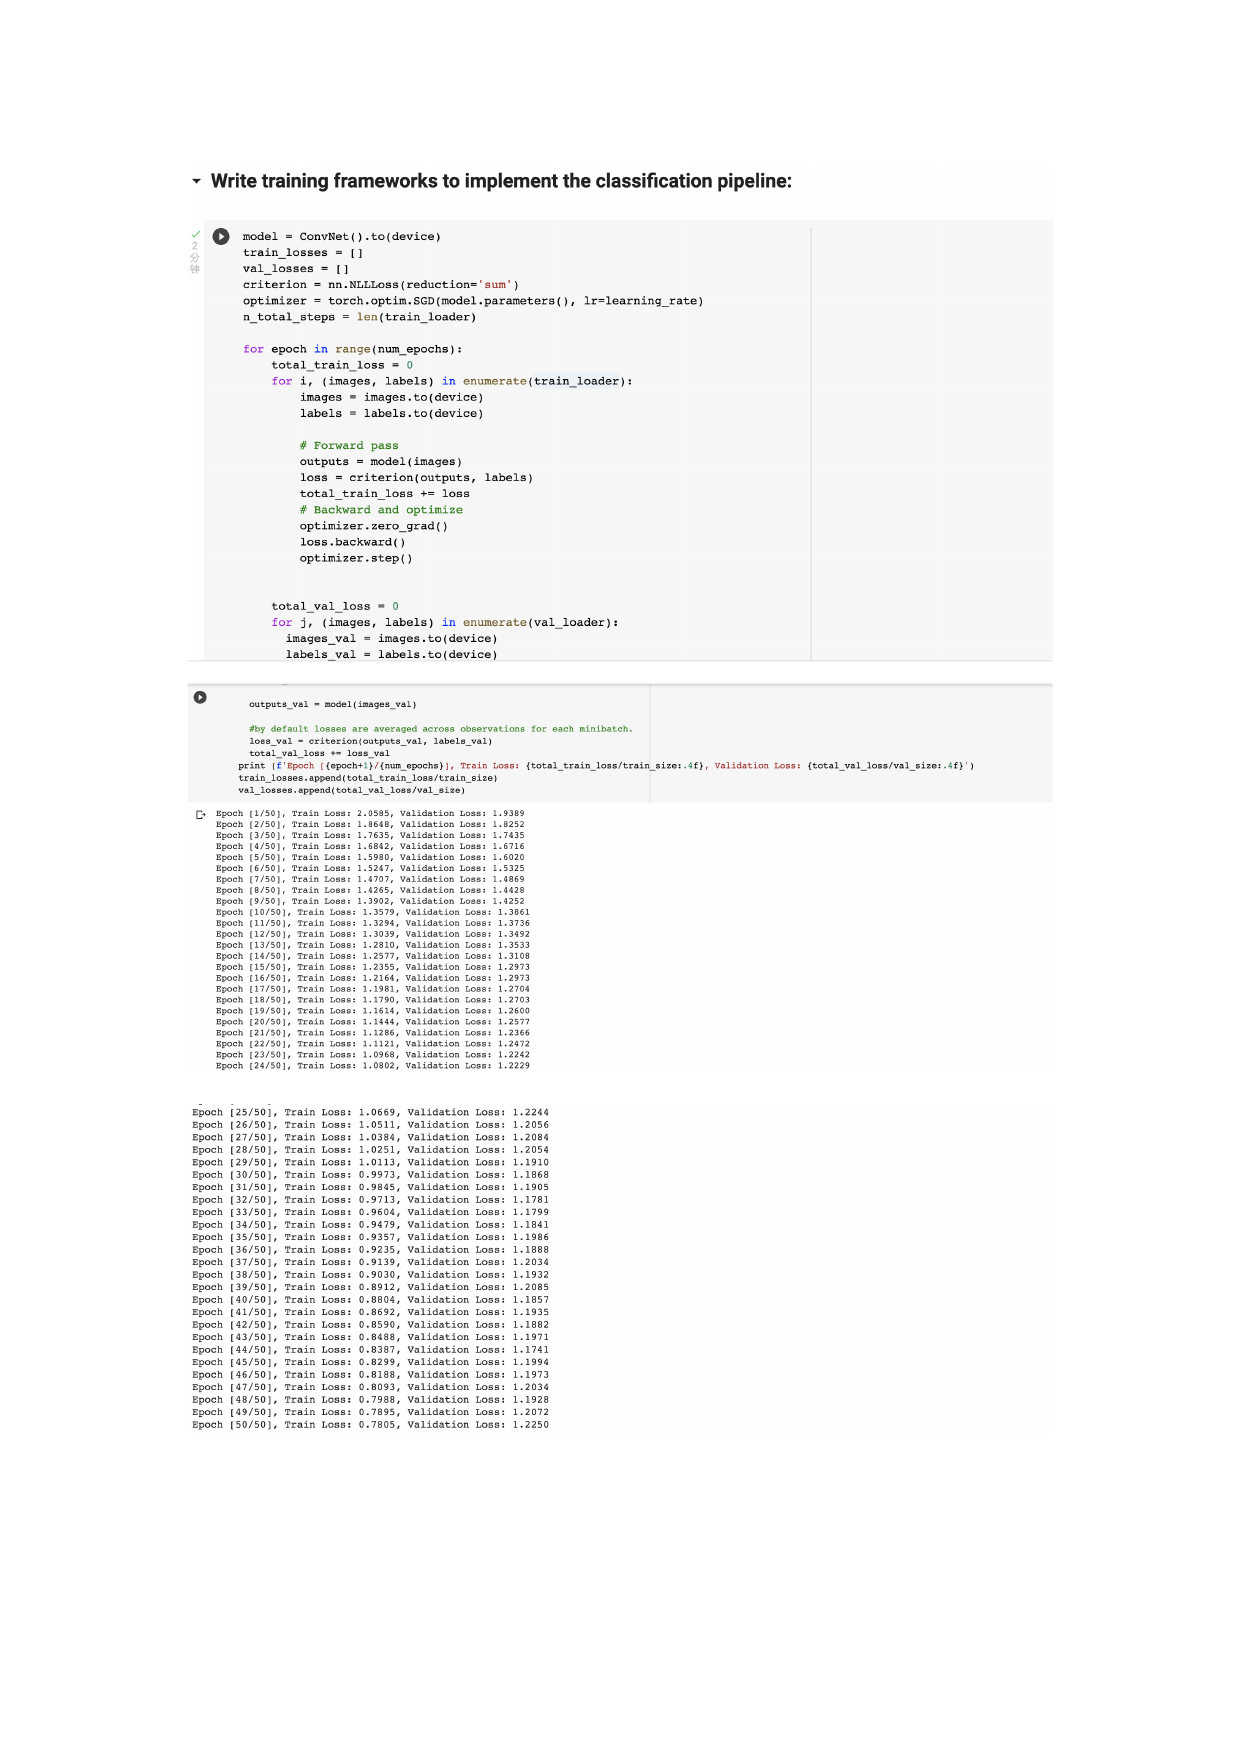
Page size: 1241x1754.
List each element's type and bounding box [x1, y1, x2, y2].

picture [187, 1104, 1053, 1434]
picture [187, 682, 1053, 1072]
picture [187, 162, 1053, 662]
